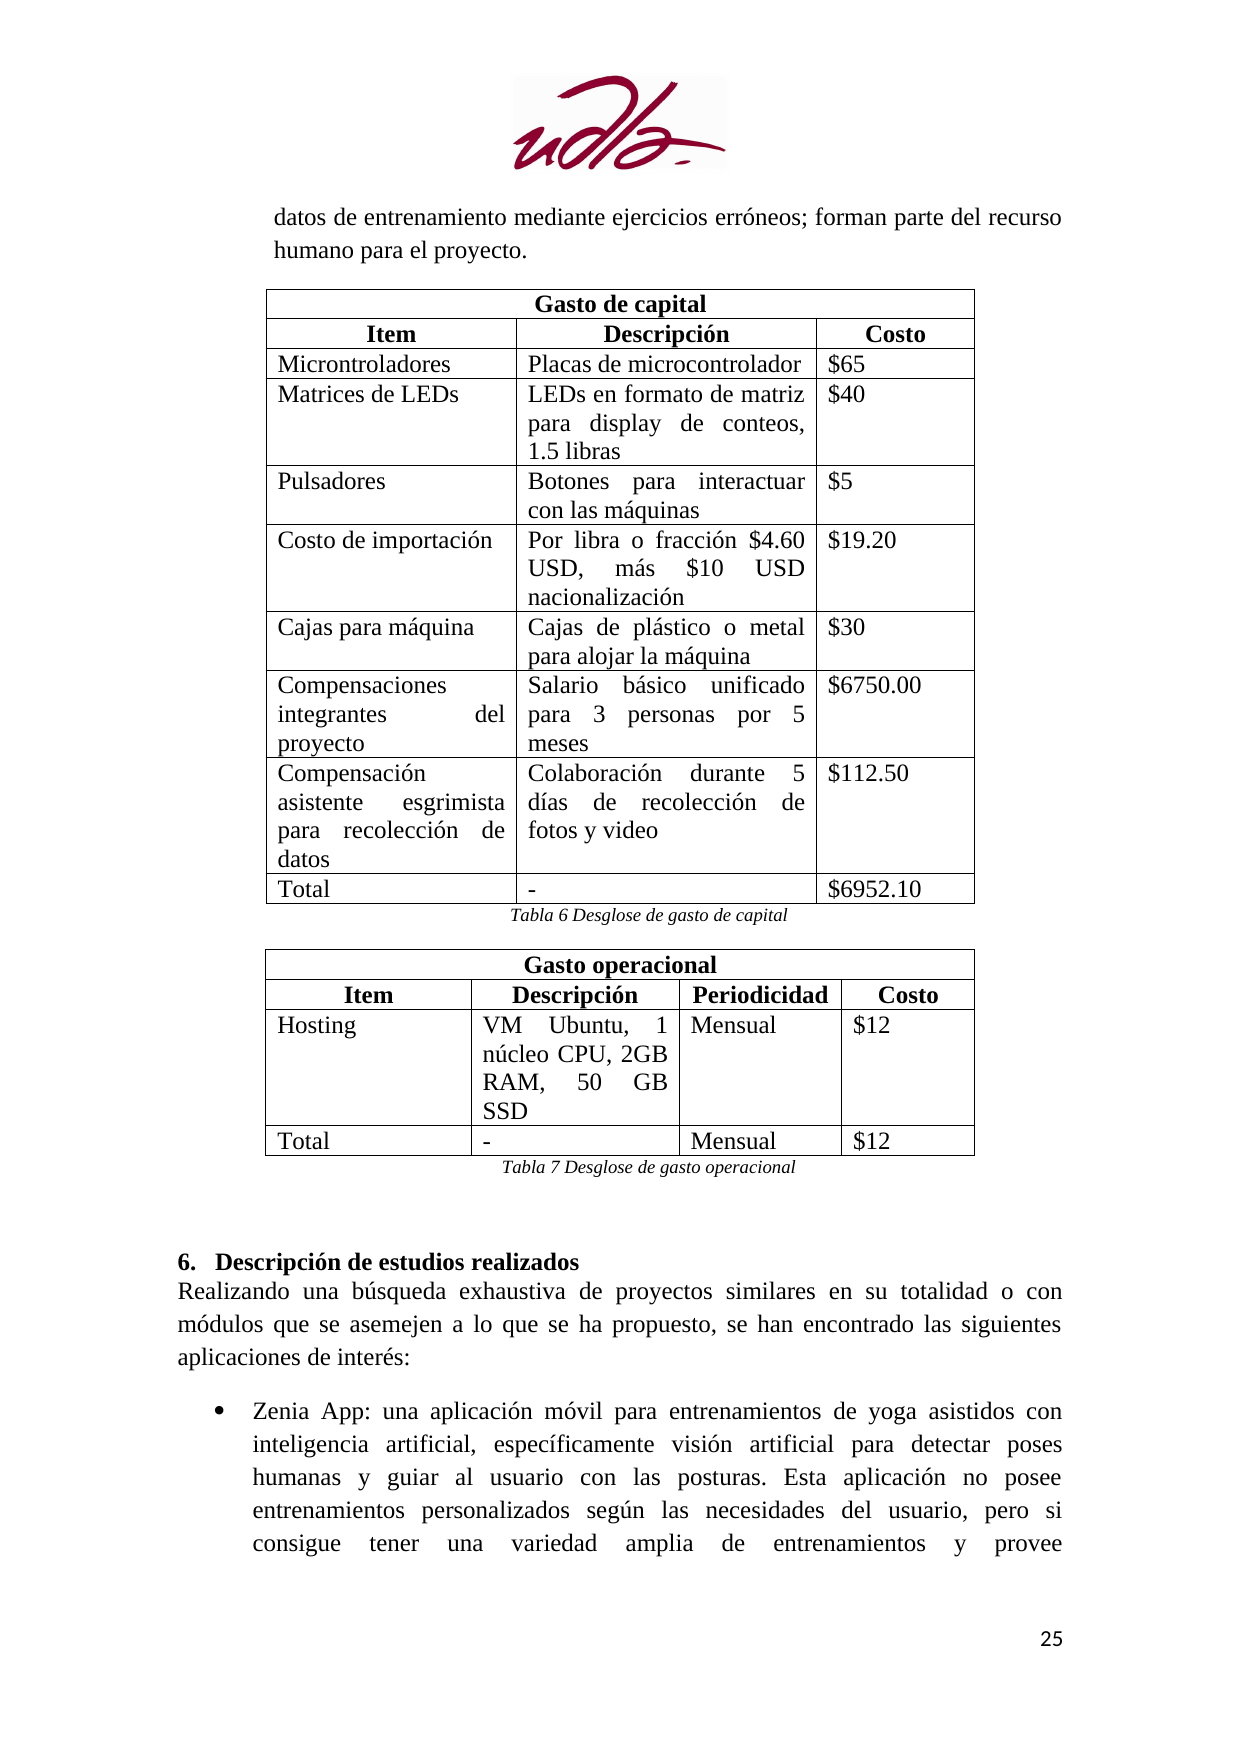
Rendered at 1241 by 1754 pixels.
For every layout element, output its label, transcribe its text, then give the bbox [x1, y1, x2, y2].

table_cell $12 [842, 1126, 974, 1155]
table_cell $65 [817, 349, 974, 378]
table_cell Cajas de plástico o metal para alojar la máquina [517, 612, 816, 669]
table_cell $30 [817, 612, 974, 669]
table_cell Item [267, 319, 516, 348]
table_cell Costo de importación [267, 525, 516, 611]
table_cell Por libra o fracción $4.60 USD, más $10 USD nacionalización [517, 525, 816, 611]
table_cell Total [267, 874, 516, 903]
table_cell Descripción [517, 319, 816, 348]
table_cell LEDs en formato de matriz para display de conteos, 1.5 libras [517, 379, 816, 465]
table_cell Botones para interactuar con las máquinas [517, 466, 816, 524]
table_cell Placas de microcontrolador [517, 349, 816, 378]
table_cell Periodicidad [680, 980, 841, 1009]
table_cell Microntroladores [267, 349, 516, 378]
text Realizando una búsqueda exhaustiva de proyectos similares en su totalidad o con módulos que se asemejen a lo que se ha propuesto, se han encontrado las siguientes aplicaciones de interés: [177, 1276, 1063, 1371]
table_cell Compensación asistente esgrimista para recolección de datos [267, 758, 516, 873]
table_cell $12 [842, 1010, 974, 1125]
table_cell Cajas para máquina [267, 612, 516, 669]
table_cell Descripción [472, 980, 679, 1009]
table_cell Mensual [680, 1010, 841, 1125]
table_cell Hosting [266, 1010, 471, 1125]
table_cell Pulsadores [267, 466, 516, 524]
table_cell $6952.10 [817, 874, 974, 903]
text Tabla 6 Desglose de gasto de capital [236, 904, 1063, 925]
table_cell - [517, 874, 816, 903]
table_header Gasto operacional [266, 950, 974, 979]
table_cell Matrices de LEDs [267, 379, 516, 465]
table_cell Compensaciones integrantes del proyecto [267, 671, 516, 757]
table_cell VM Ubuntu, 1 núcleo CPU, 2GB RAM, 50 GB SSD [472, 1010, 679, 1125]
table_cell $40 [817, 379, 974, 465]
table_cell - [472, 1126, 679, 1155]
text Tabla 7 Desglose de gasto operacional [236, 1156, 1063, 1177]
subtitle Descripción de estudios realizados [177, 1247, 1063, 1276]
table_cell Colaboración durante 5 días de recolección de fotos y video [517, 758, 816, 873]
table_cell $5 [817, 466, 974, 524]
table_cell Item [266, 980, 471, 1009]
table_cell Total [266, 1126, 471, 1155]
table_cell $112.50 [817, 758, 974, 873]
table_header Gasto de capital [267, 290, 974, 318]
table_cell $19.20 [817, 525, 974, 611]
table_cell Mensual [680, 1126, 841, 1155]
table_cell Costo [842, 980, 974, 1009]
table_cell $6750.00 [817, 671, 974, 757]
table_cell Costo [817, 319, 974, 348]
picture [509, 73, 731, 174]
table_cell Salario básico unificado para 3 personas por 5 meses [517, 671, 816, 757]
